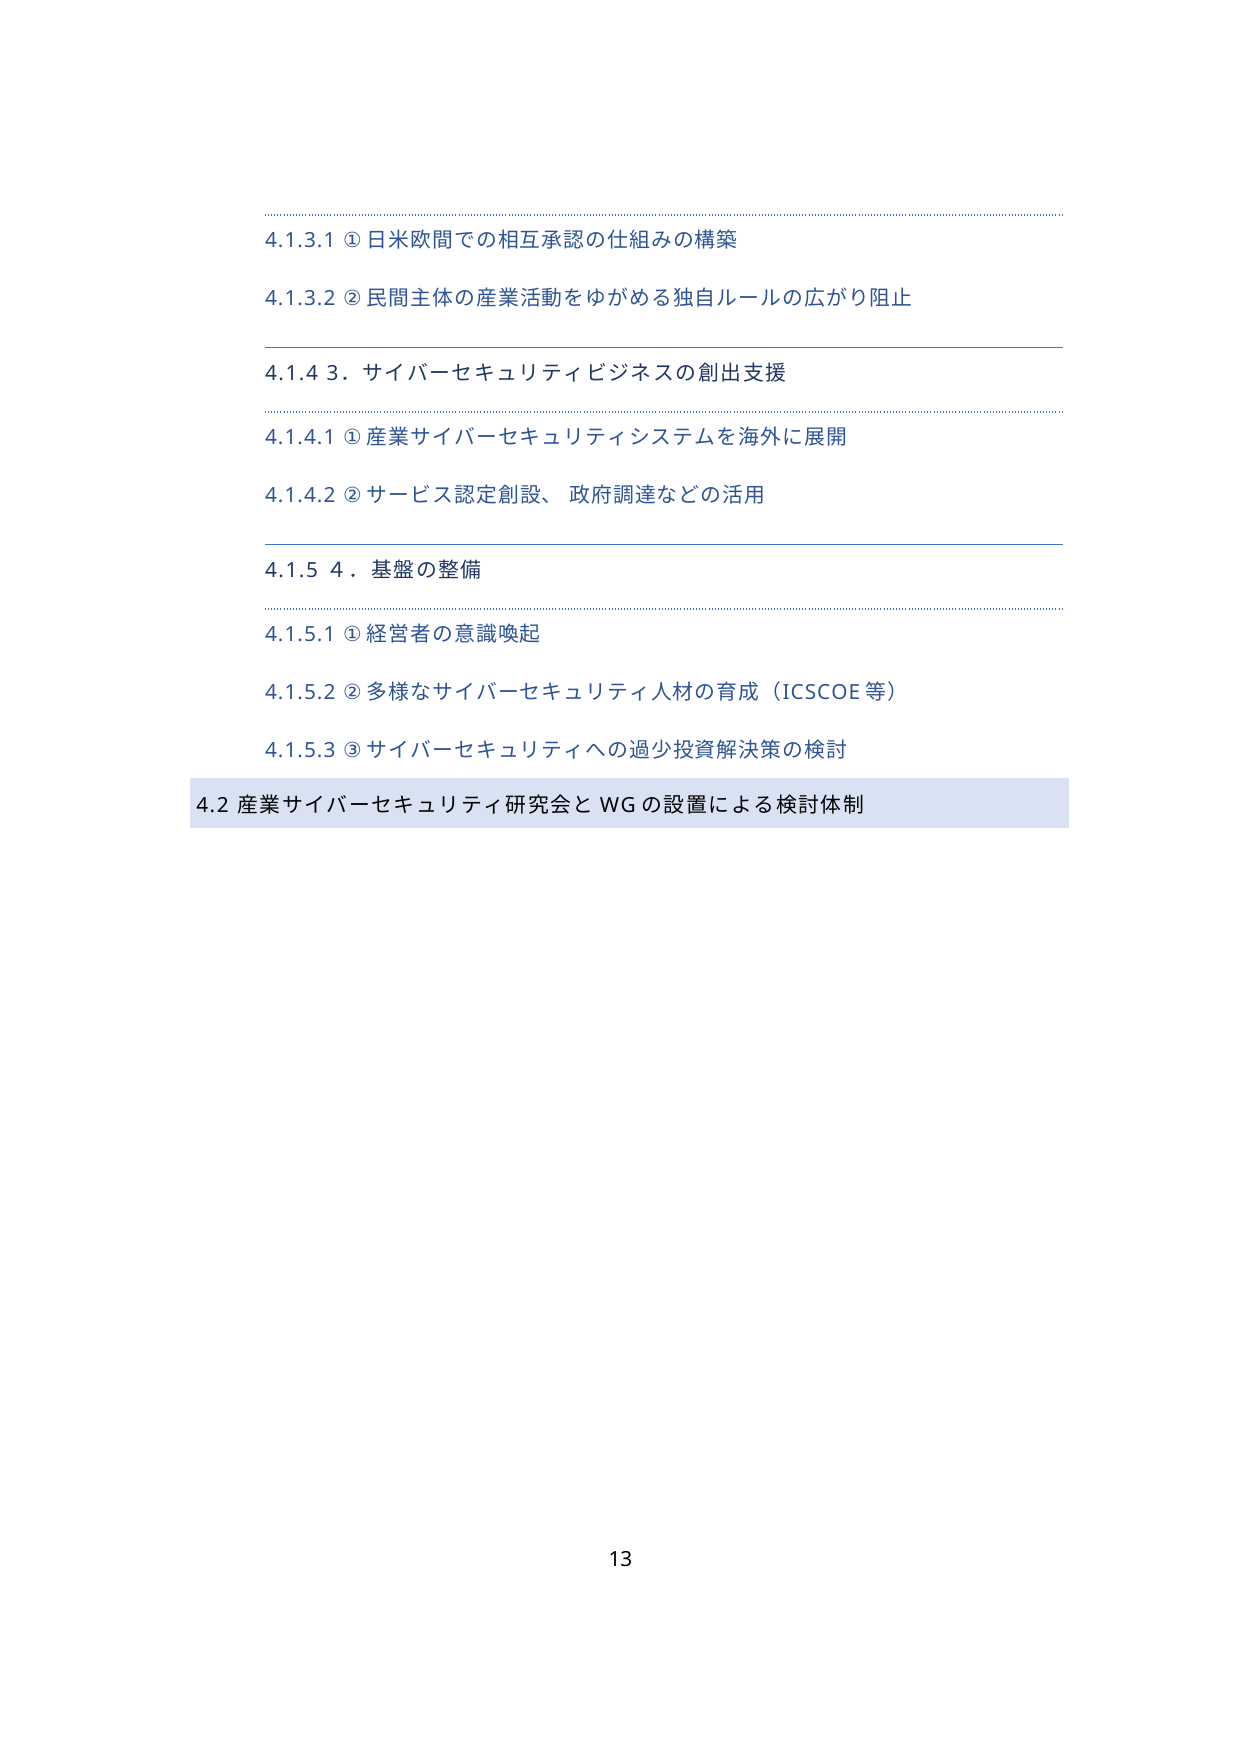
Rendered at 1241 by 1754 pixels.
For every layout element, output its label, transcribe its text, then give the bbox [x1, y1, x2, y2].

text ②サービス認定創設、 政府調達などの活用 [265, 469, 1063, 512]
text ②多様なサイバーセキュリティ人材の育成（ICSCoE等） [265, 666, 1063, 709]
text ③サイバーセキュリティへの過少投資解決策の検討 [265, 724, 1063, 768]
text 3．サイバーセキュリティビジネスの創出支援 [265, 348, 1063, 390]
text ４．基盤の整備 [265, 545, 1063, 587]
text ②民間主体の産業活動をゆがめる独自ルールの広がり阻止 [265, 272, 1063, 316]
text ①経営者の意識喚起 [265, 608, 1063, 651]
text ①産業サイバーセキュリティシステムを海外に展開 [265, 411, 1063, 454]
text ①日米欧間での相互承認の仕組みの構築 [265, 214, 1063, 257]
text 産業サイバーセキュリティ研究会とWGの設置による検討体制 [196, 784, 1063, 822]
